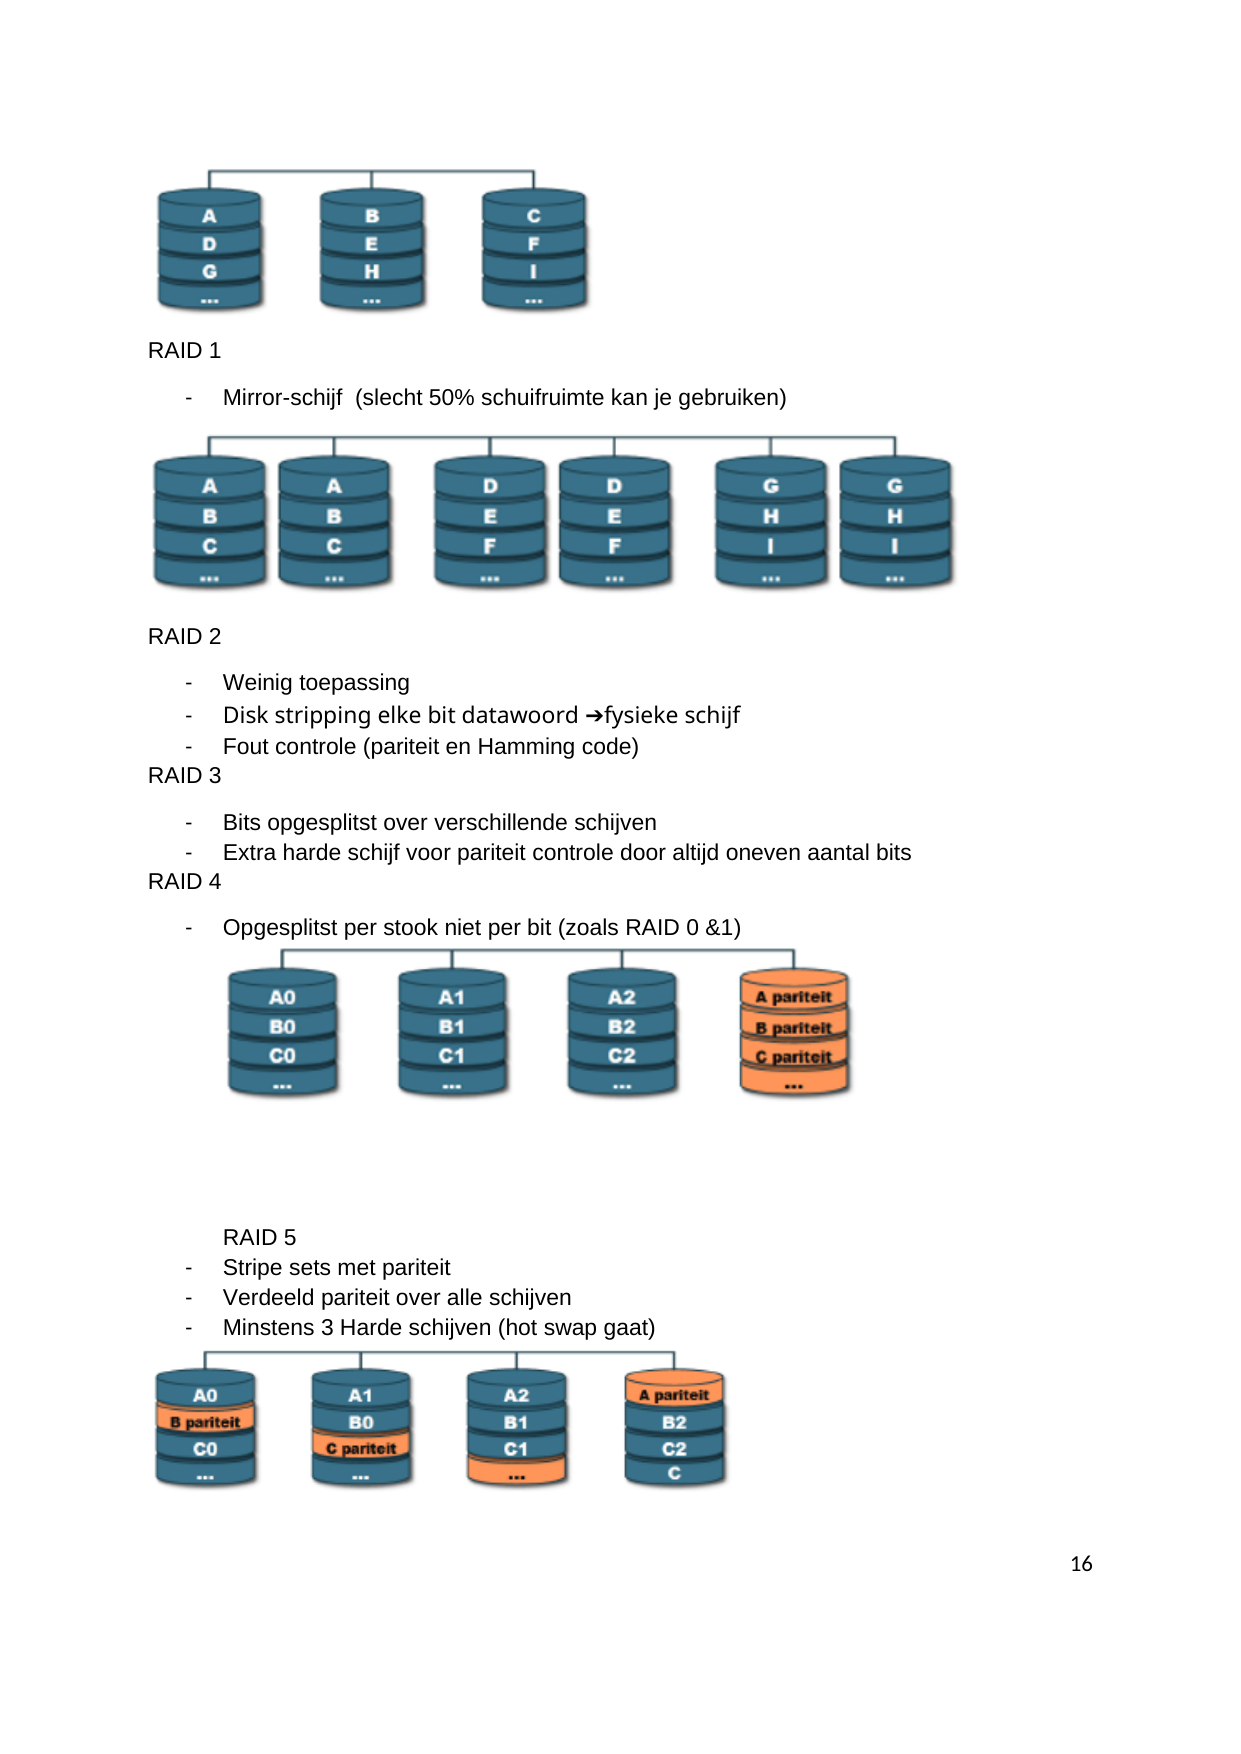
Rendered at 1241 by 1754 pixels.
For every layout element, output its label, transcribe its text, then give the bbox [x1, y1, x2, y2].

list Stripe sets met pariteit [185, 1253, 1093, 1281]
list Verdeeld pariteit over alle schijven [185, 1283, 1093, 1311]
picture [222, 943, 860, 1109]
list Fout controle (pariteit en Hamming code) [185, 732, 1093, 760]
list Disk stripping elke bit datawoord ➔fysieke schijf [185, 698, 1093, 730]
text RAID 3 [148, 762, 1093, 789]
list Opgesplitst per stook niet per bit (zoals RAID 0 &1) [185, 913, 1093, 941]
list Extra harde schijf voor pariteit controle door altijd oneven aantal bits [185, 838, 1093, 866]
picture [147, 147, 597, 319]
picture [147, 412, 960, 605]
list Weinig toepassing [185, 668, 1093, 696]
text RAID 4 [148, 868, 1093, 894]
text RAID 2 [148, 623, 1093, 649]
text RAID 1 [148, 337, 1093, 364]
list Minstens 3 Harde schijven (hot swap gaat) [185, 1313, 1093, 1341]
text RAID 5 [223, 1224, 1093, 1251]
picture [147, 1343, 737, 1505]
list Bits opgesplitst over verschillende schijven [185, 808, 1093, 836]
list Mirror-schijf (slecht 50% schuifruimte kan je gebruiken) [185, 383, 1093, 411]
